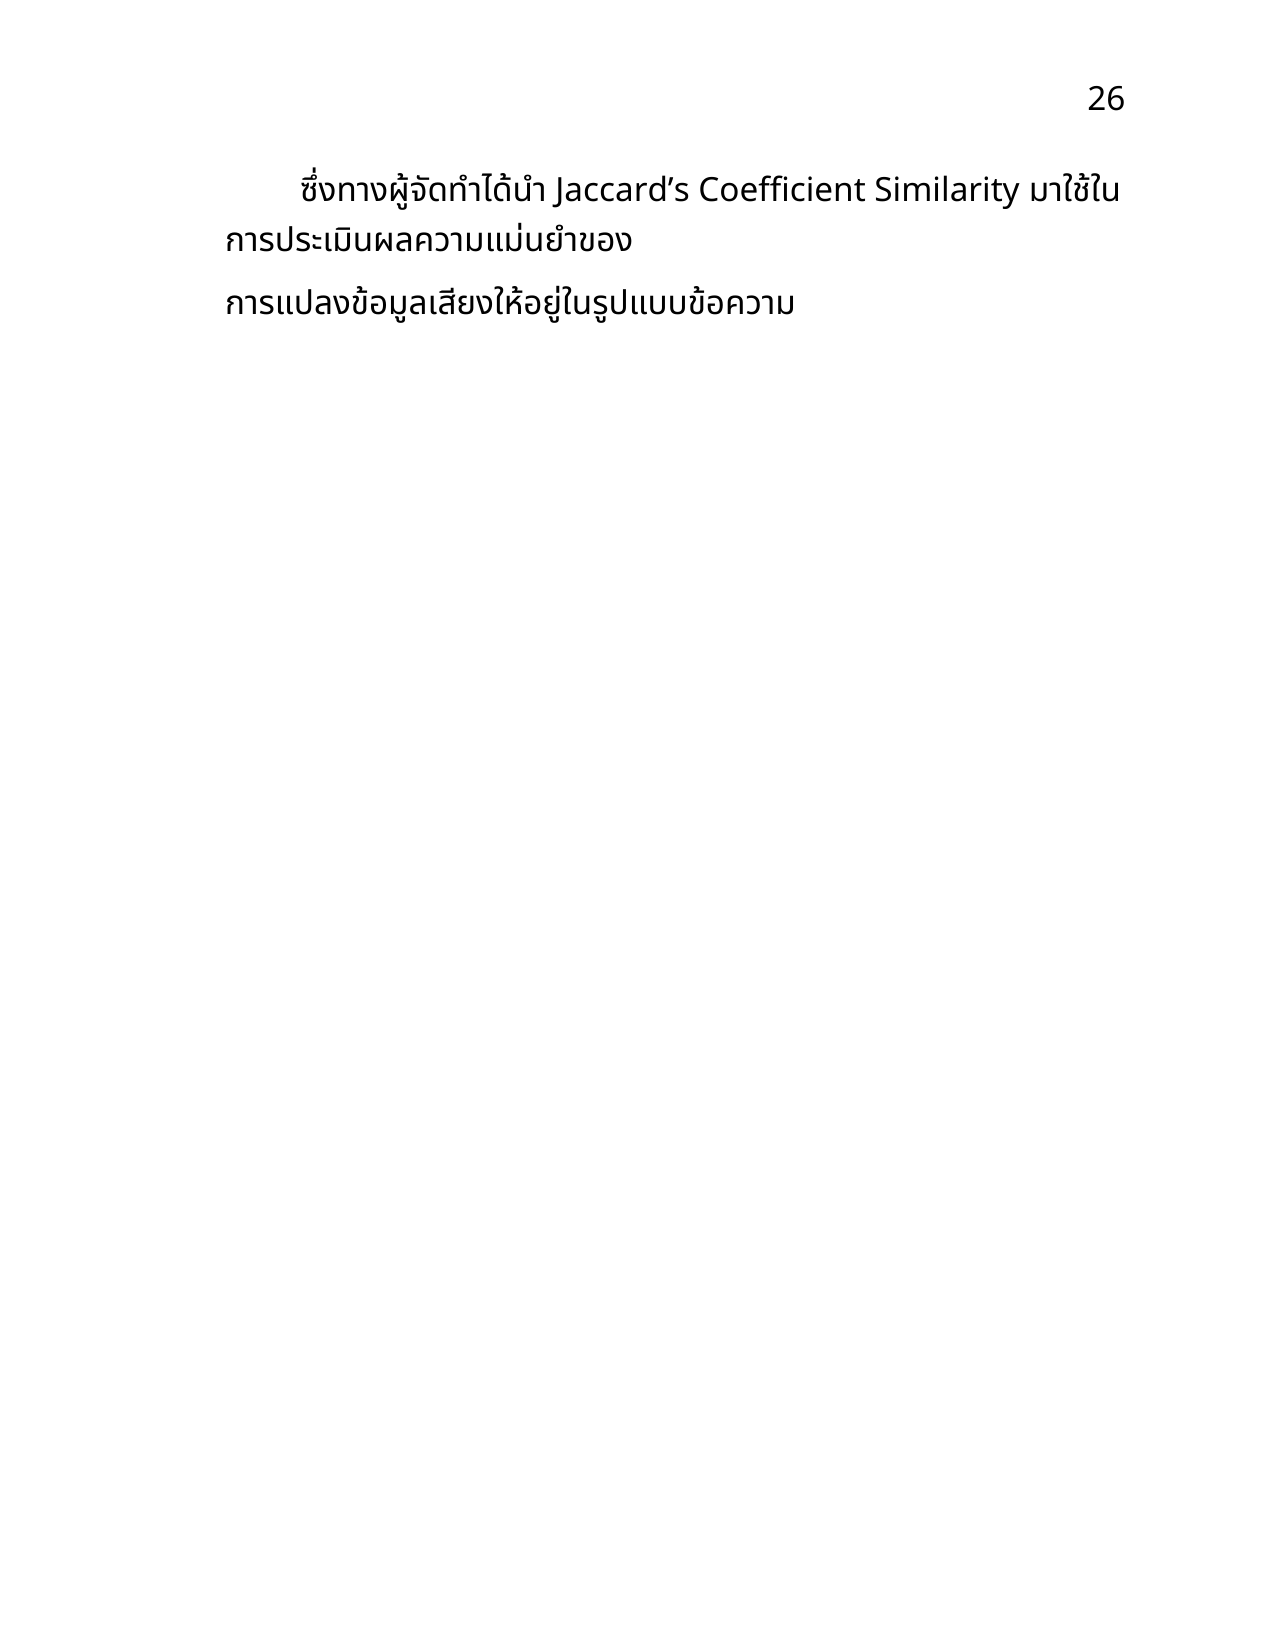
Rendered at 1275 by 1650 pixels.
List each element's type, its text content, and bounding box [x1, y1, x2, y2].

text การแปลงข้อมูลเสียงให้อยู่ในรูปแบบข้อความ [225, 279, 1125, 330]
text ซึ่งทางผู้จัดทำได้นำ Jaccard’s Coefficient Similarity มาใช้ในการประเมินผลความแม่นยำของ [225, 166, 1125, 267]
